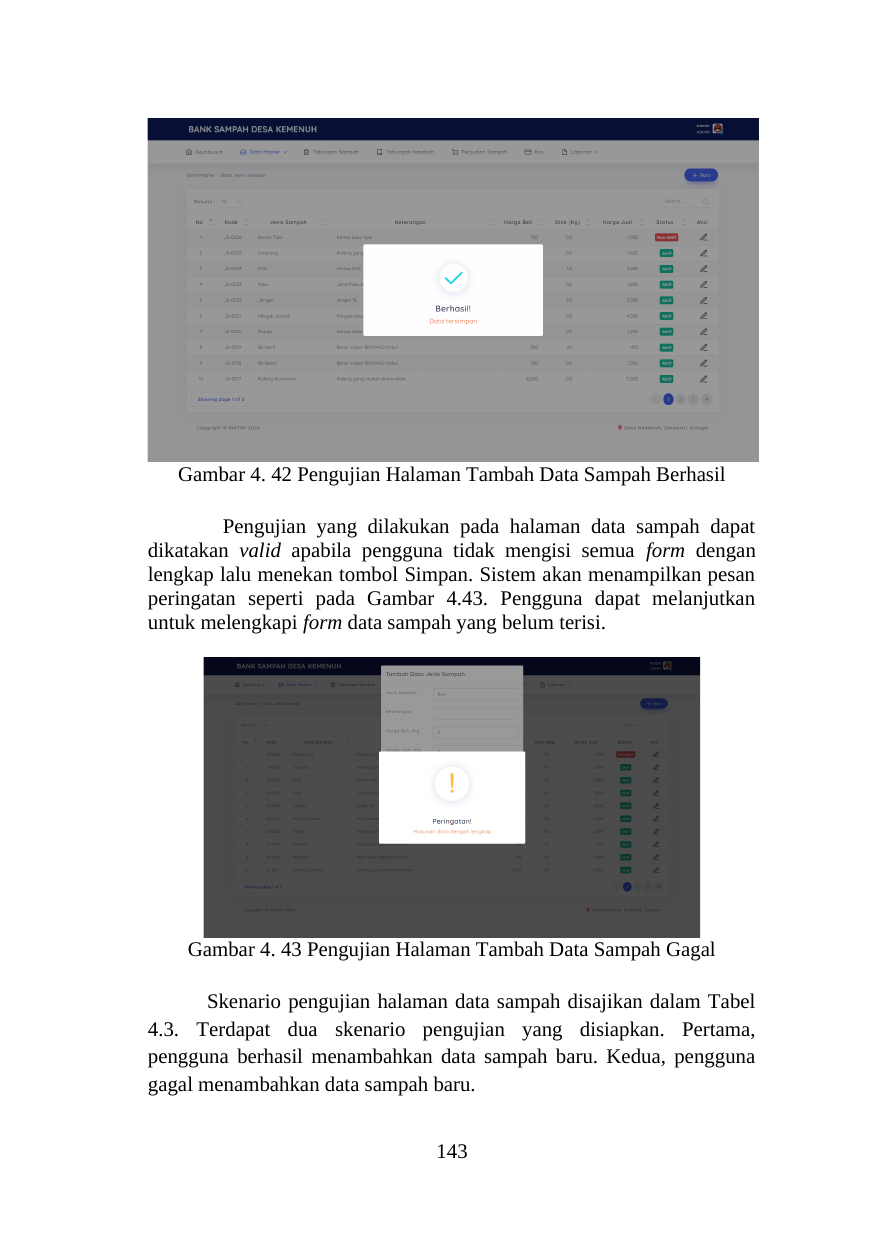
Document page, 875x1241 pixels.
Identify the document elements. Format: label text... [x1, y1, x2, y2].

text Gambar 4. 42 Pengujian Halaman Tambah Data Sampah Berhasil [148, 462, 756, 486]
text Gambar 4. 43 Pengujian Halaman Tambah Data Sampah Gagal [148, 937, 756, 961]
text Skenario pengujian halaman data sampah disajikan dalam Tabel 4.3. Terdapat dua skenario pengujian yang disiapkan. Pertama, pengguna berhasil menambahkan data sampah baru. Kedua, pengguna gagal menambahkan data sampah baru. [148, 989, 756, 1096]
picture [203, 657, 701, 938]
picture [147, 118, 759, 462]
text Pengujian yang dilakukan pada halaman data sampah dapat dikatakan valid apabila pengguna tidak mengisi semua form dengan lengkap lalu menekan tombol Simpan. Sistem akan menampilkan pesan peringatan seperti pada Gambar 4.43. Pengguna dapat melanjutkan untuk melengkapi form data sampah yang belum terisi. [148, 513, 756, 634]
